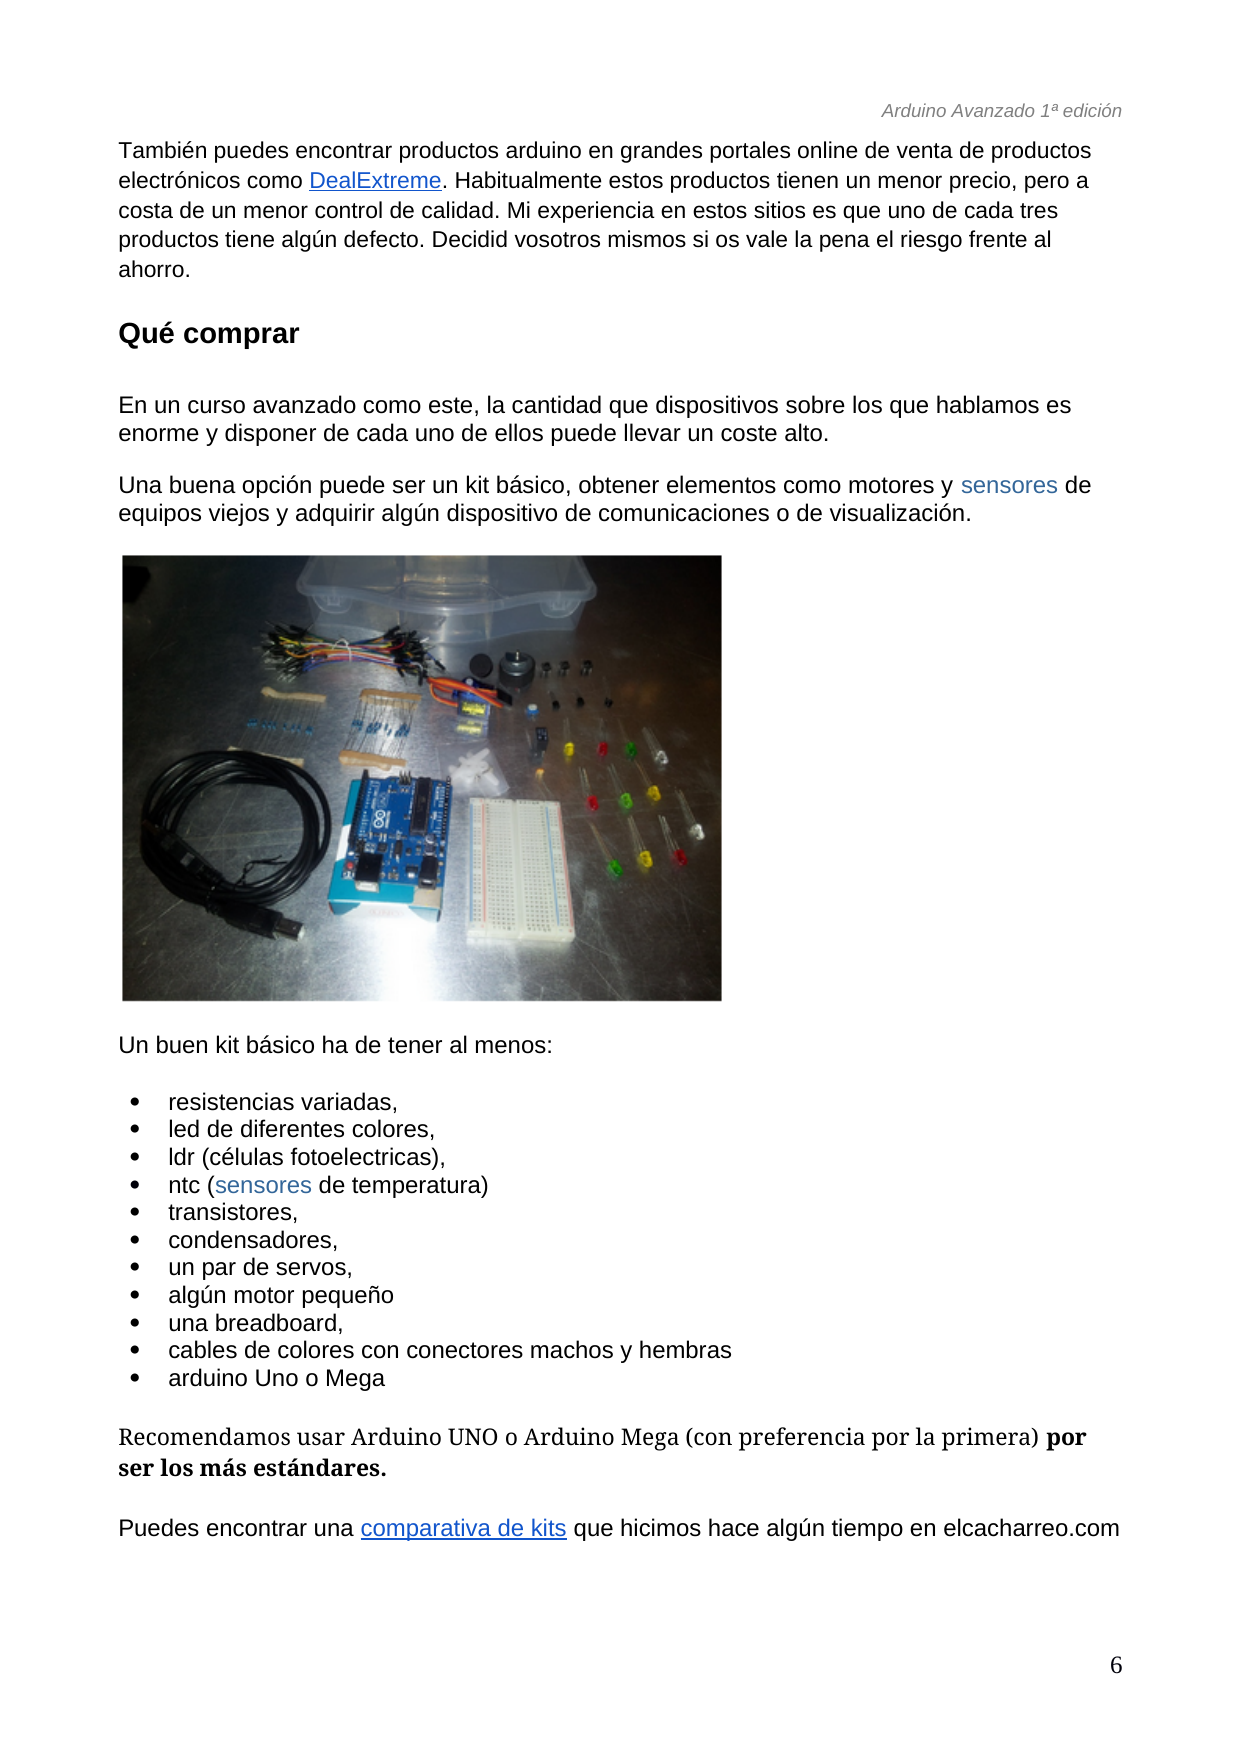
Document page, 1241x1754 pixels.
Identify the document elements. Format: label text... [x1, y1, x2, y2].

list arduino Uno o Mega [131, 1364, 1097, 1391]
text Recomendamos usar Arduino UNO o Arduino Mega (con preferencia por la primera) por ser los más estándares. Puedes encontrar una comparativa de kits que hicimos hace algún tiempo en elcacharreo.com [118, 1421, 1122, 1631]
list un par de servos, [131, 1253, 1097, 1281]
list algún motor pequeño [131, 1281, 1097, 1308]
text Una buena opción puede ser un kit básico, obtener elementos como motores y sensores de equipos viejos y adquirir algún dispositivo de comunicaciones o de visualización. [118, 471, 1122, 526]
picture [118, 551, 725, 1006]
list transistores, [131, 1198, 1097, 1226]
list una breadboard, [131, 1308, 1097, 1336]
subtitle Qué comprar [118, 316, 1122, 349]
list ldr (células fotoelectricas), [131, 1143, 1097, 1171]
text Un buen kit básico ha de tener al menos: [118, 1031, 1122, 1058]
list resistencias variadas, [131, 1088, 1097, 1115]
text En un curso avanzado como este, la cantidad que dispositivos sobre los que hablamos es enorme y disponer de cada uno de ellos puede llevar un coste alto. [118, 391, 1122, 446]
list condensadores, [131, 1226, 1097, 1253]
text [118, 134, 1122, 282]
list led de diferentes colores, [131, 1115, 1097, 1143]
list cables de colores con conectores machos y hembras [131, 1336, 1097, 1364]
list ntc (sensores de temperatura) [131, 1171, 1097, 1198]
